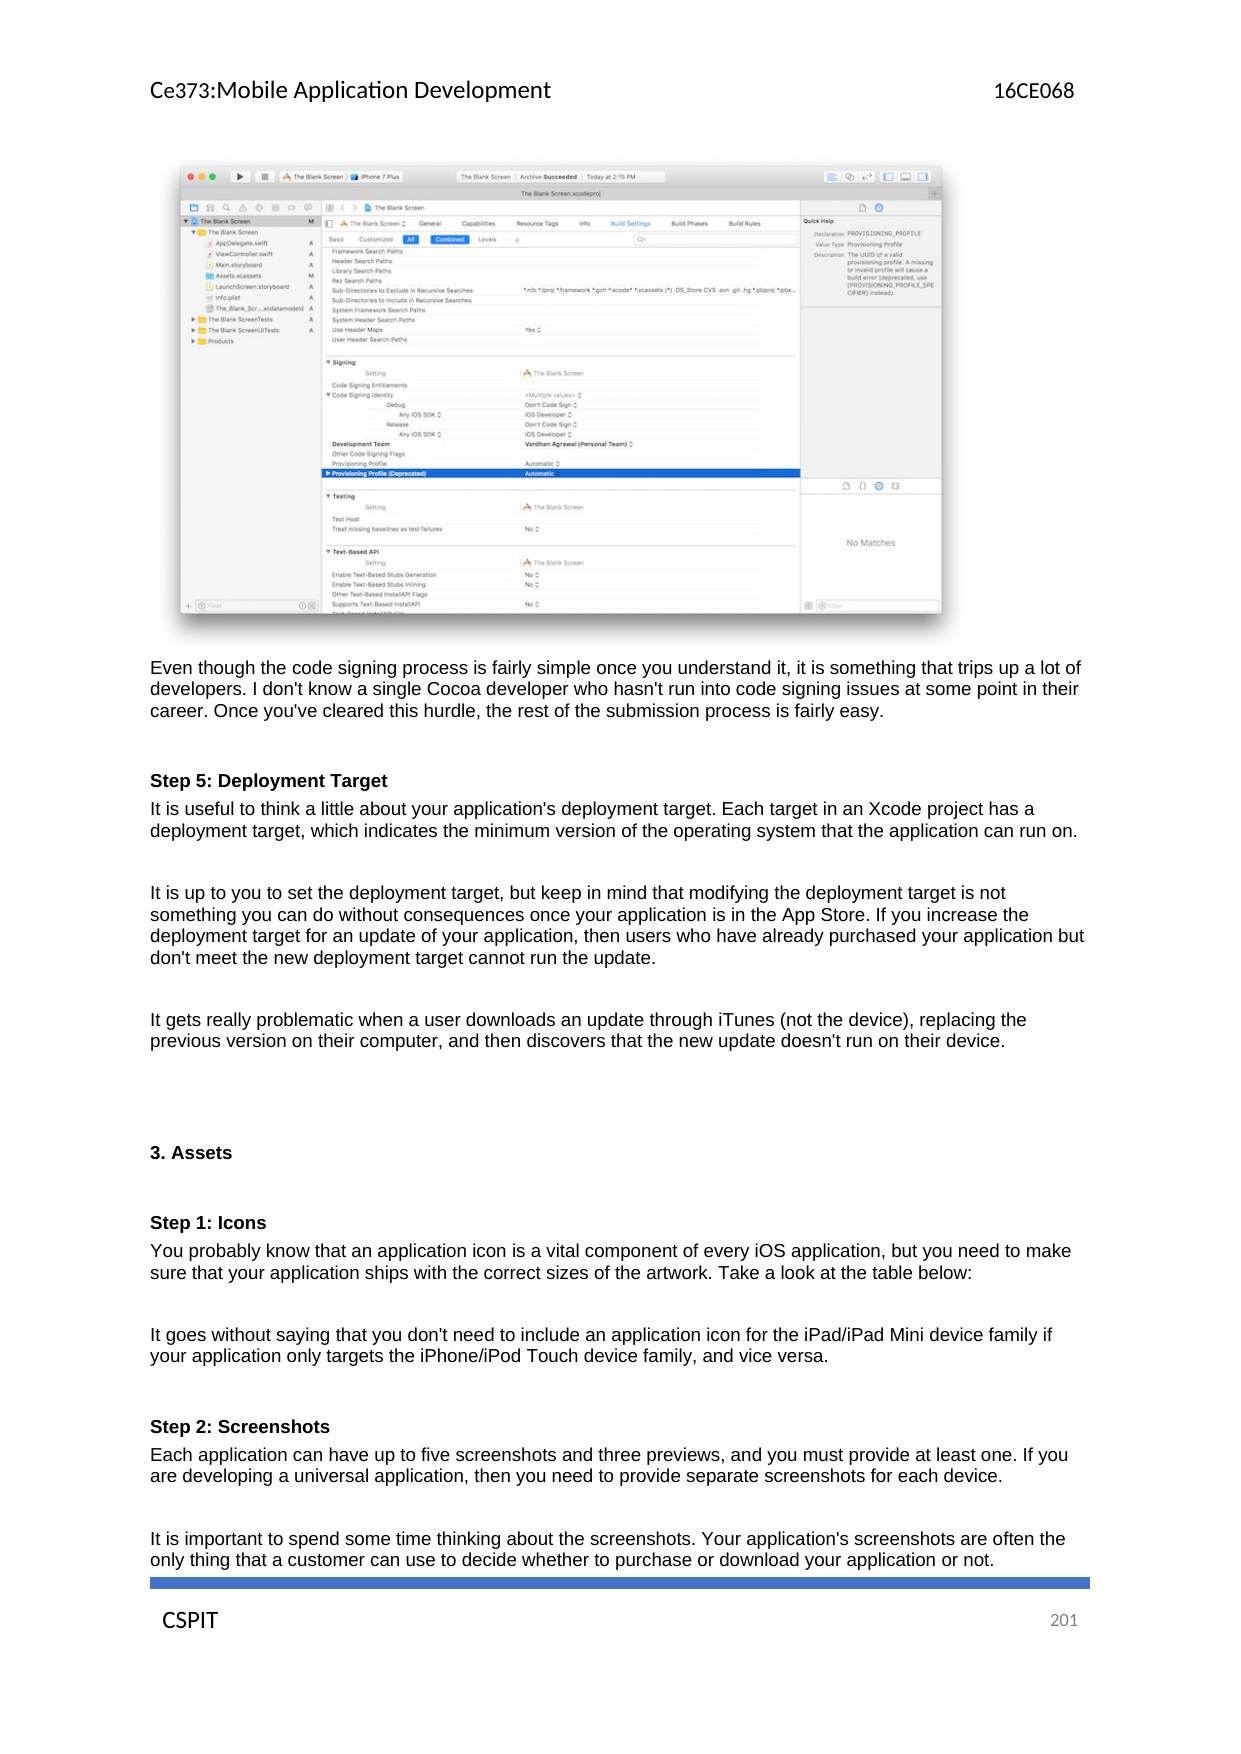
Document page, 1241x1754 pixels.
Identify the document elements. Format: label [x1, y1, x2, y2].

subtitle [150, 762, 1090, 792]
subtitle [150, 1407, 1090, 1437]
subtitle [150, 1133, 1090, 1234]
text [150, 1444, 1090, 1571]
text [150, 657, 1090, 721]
picture [150, 150, 972, 657]
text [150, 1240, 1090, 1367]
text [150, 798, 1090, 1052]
